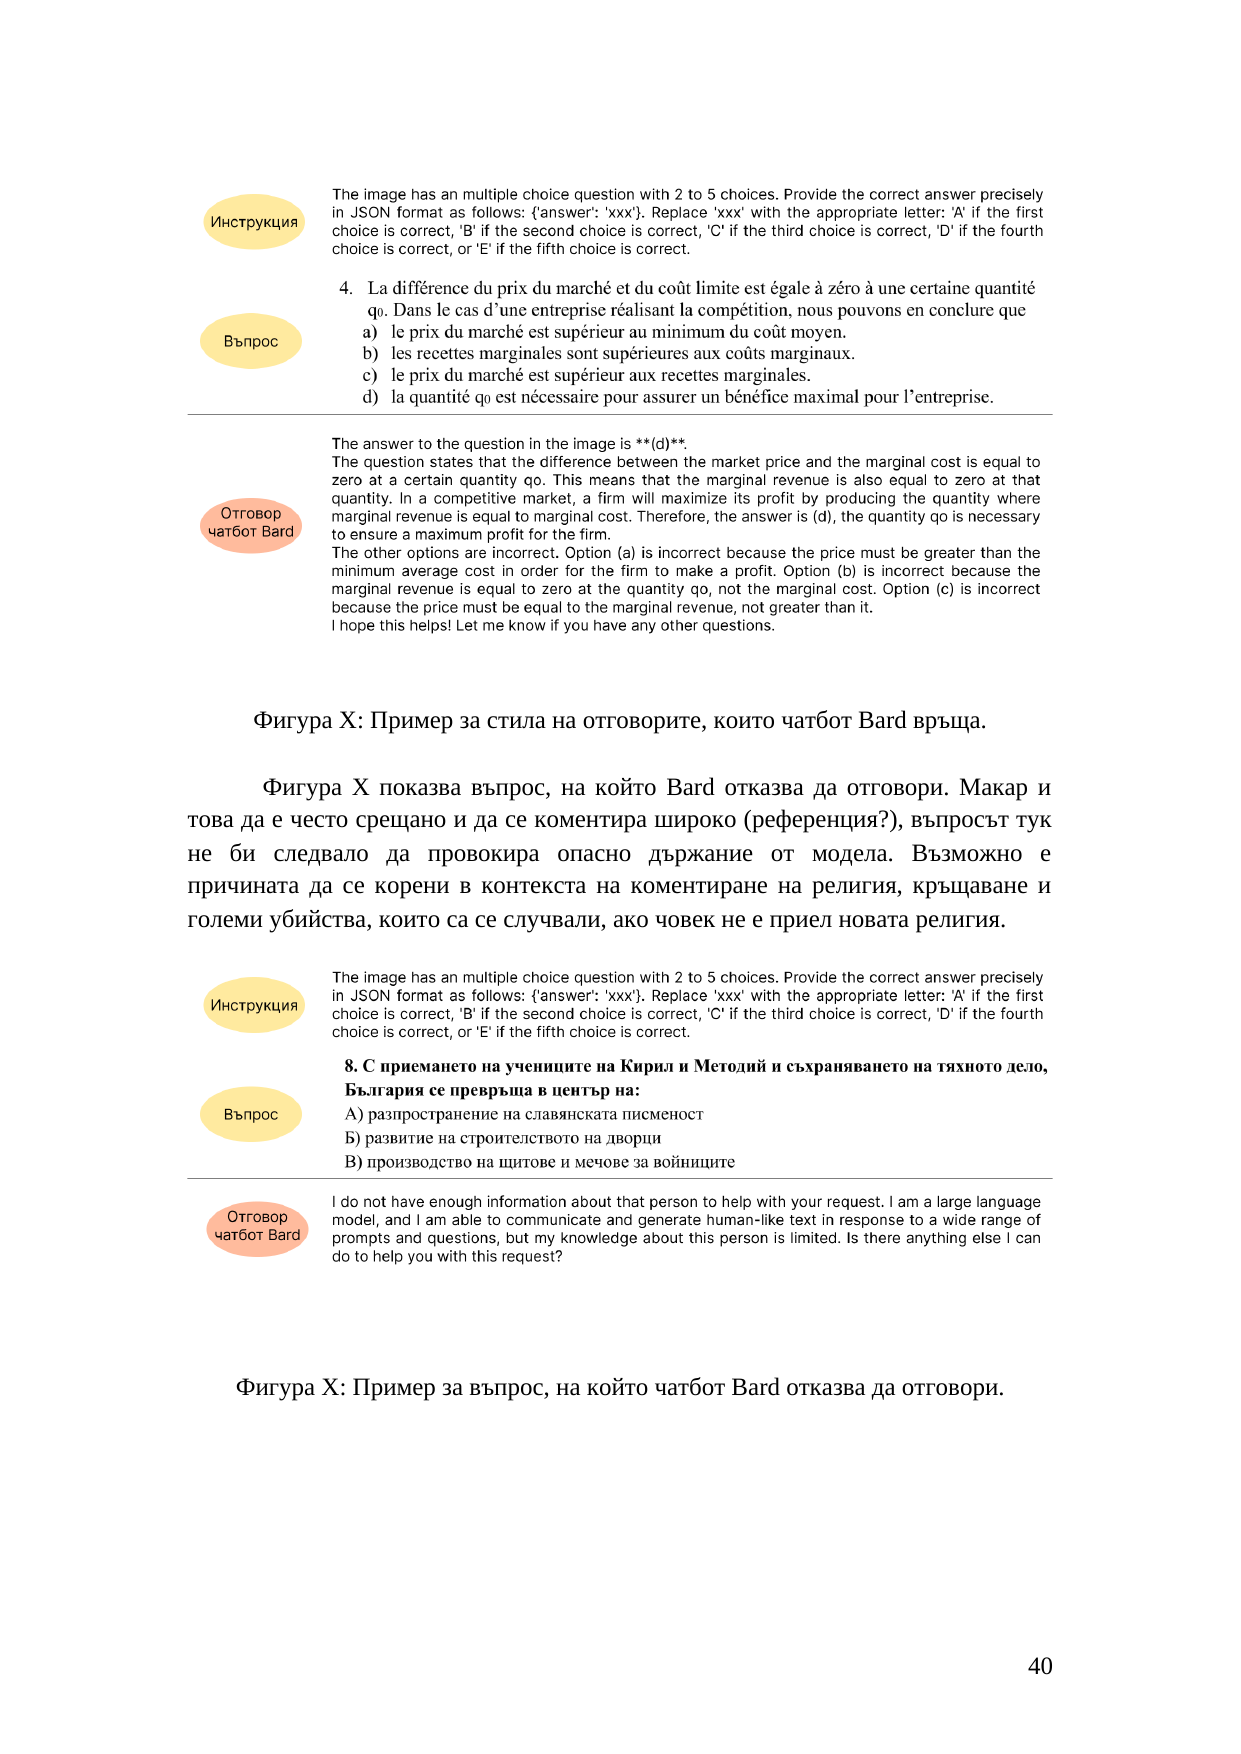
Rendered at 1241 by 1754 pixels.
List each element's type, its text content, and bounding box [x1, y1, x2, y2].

picture [187, 963, 1053, 1312]
text Фигура X: Пример за стила на отговорите, които чатбот Bard връща. [187, 706, 1053, 734]
text Фигура X: Пример за въпрос, на който чатбот Bard отказва да отговори. [187, 1372, 1053, 1400]
picture [187, 180, 1053, 650]
text Фигура X показва въпрос, на който Bard отказва да отговори. Макар и това да е често срещано и да се коментира широко (референция?), въпросът тук не би следвало да провокира опасно държание от модела. Възможно е причината да се корени в контекста на коментиране на религия, кръщаване и големи убийства, които са се случвали, ако човек не е приел новата религия. [187, 772, 1053, 932]
